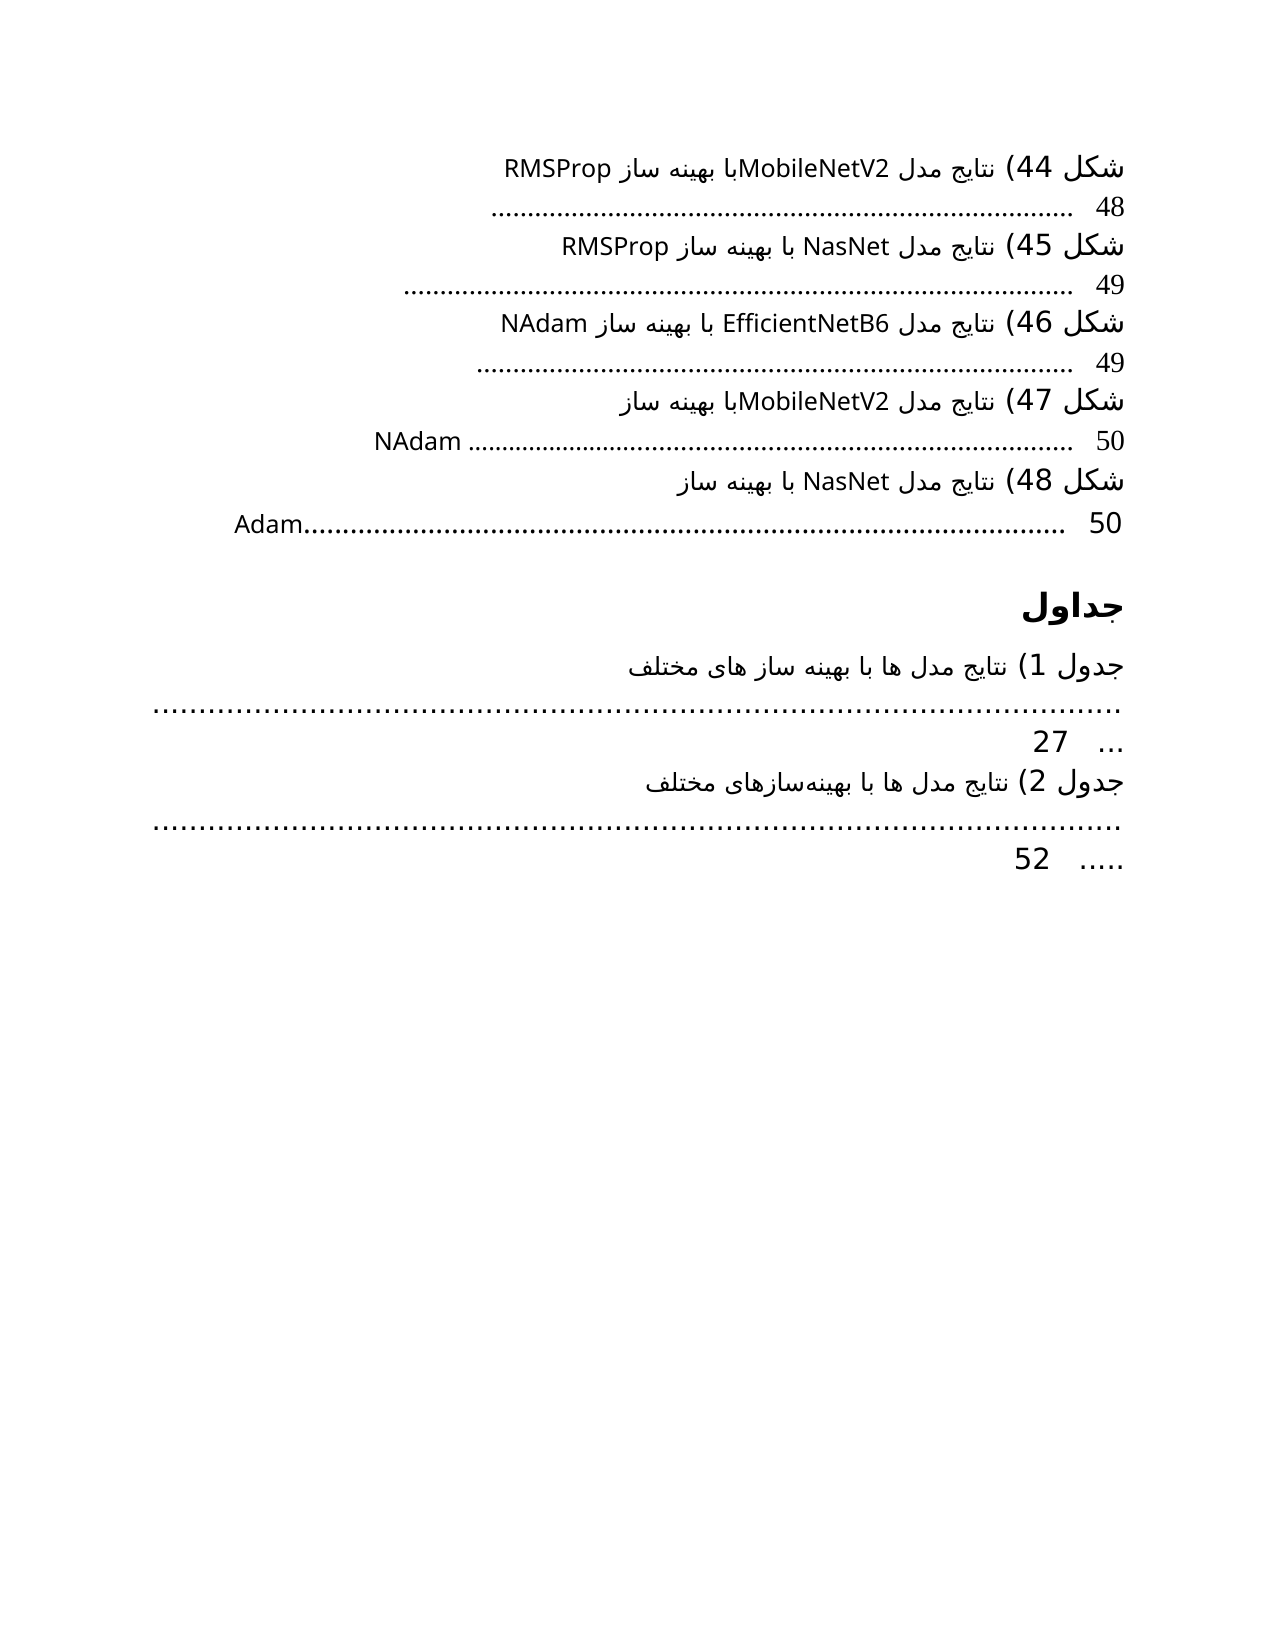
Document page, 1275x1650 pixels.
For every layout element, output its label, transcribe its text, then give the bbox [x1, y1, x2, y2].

text شکل 46) نتایج مدل EfficientNetB6 با بهینه ساز NAdam .................................................................................. 49 [150, 306, 1125, 379]
text جداول [150, 587, 1125, 625]
text جدول 1) نتایج مدل ها با بهینه ساز های مختلف ............................................................................................................ 27 [150, 648, 1125, 760]
text شکل 48) نتایج مدل NasNet با بهینه ساز Adam.................................................................................................. 50 [150, 463, 1125, 542]
text شکل 44) نتایج مدل MobileNetV2با بهینه ساز RMSProp ................................................................................ 48 [150, 150, 1125, 223]
text جدول 2) نتایج مدل ها با بهینه‌سازهای مختلف .............................................................................................................. 52 [150, 765, 1125, 877]
text شکل 45) نتایج مدل NasNet با بهینه ساز RMSProp ............................................................................................ 49 [150, 228, 1125, 301]
text شکل 47) نتایج مدل MobileNetV2با بهینه ساز NAdam ..................................................................................... 50 [150, 384, 1125, 458]
